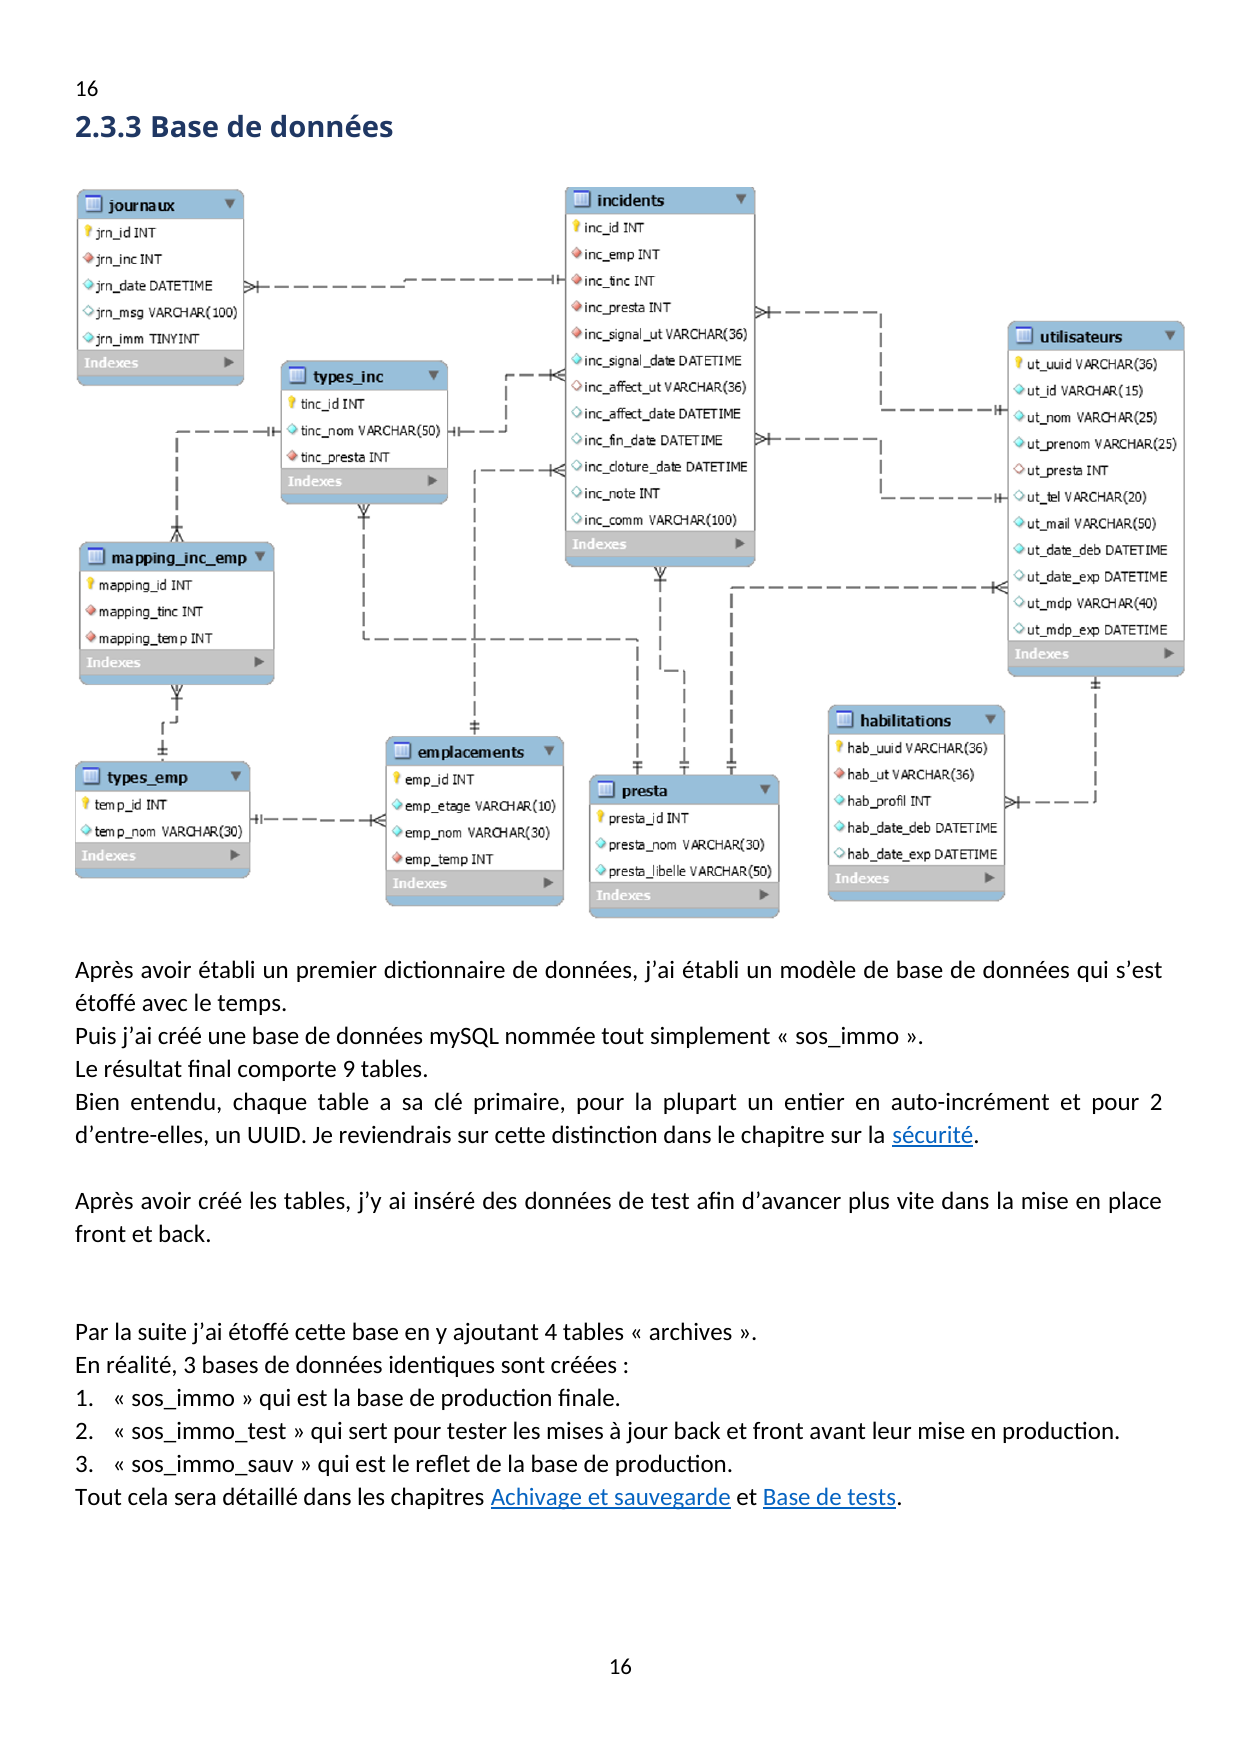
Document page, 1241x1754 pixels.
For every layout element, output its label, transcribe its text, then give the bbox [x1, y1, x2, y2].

text Bien entendu, chaque table a sa clé primaire, pour la plupart un entier en auto-incrément et pour 2 d’entre-elles, un UUID. Je reviendrais sur cette distinction dans le chapitre sur la sécurité. [75, 1086, 1165, 1149]
text Puis j’ai créé une base de données mySQL nommée tout simplement « sos_immo ». [75, 1020, 1165, 1051]
text Tout cela sera détaillé dans les chapitres Achivage et sauvegarde et Base de tests. [75, 1481, 1165, 1512]
list « sos_immo_sauv » qui est le reflet de la base de production. [75, 1448, 1165, 1479]
list « sos_immo » qui est la base de production finale. [75, 1382, 1165, 1413]
picture [75, 187, 1188, 920]
text Après avoir créé les tables, j’y ai inséré des données de test afin d’avancer plus vite dans la mise en place front et back. [75, 1185, 1165, 1248]
text En réalité, 3 bases de données identiques sont créées : [75, 1349, 1165, 1380]
text Par la suite j’ai étoffé cette base en y ajoutant 4 tables « archives ». [75, 1316, 1165, 1347]
list « sos_immo_test » qui sert pour tester les mises à jour back et front avant leur mise en production. [75, 1415, 1165, 1446]
subtitle Base de données [75, 106, 1165, 146]
text Le résultat final comporte 9 tables. [75, 1053, 1165, 1084]
text Après avoir établi un premier dictionnaire de données, j’ai établi un modèle de base de données qui s’est étoffé avec le temps. [75, 954, 1165, 1018]
